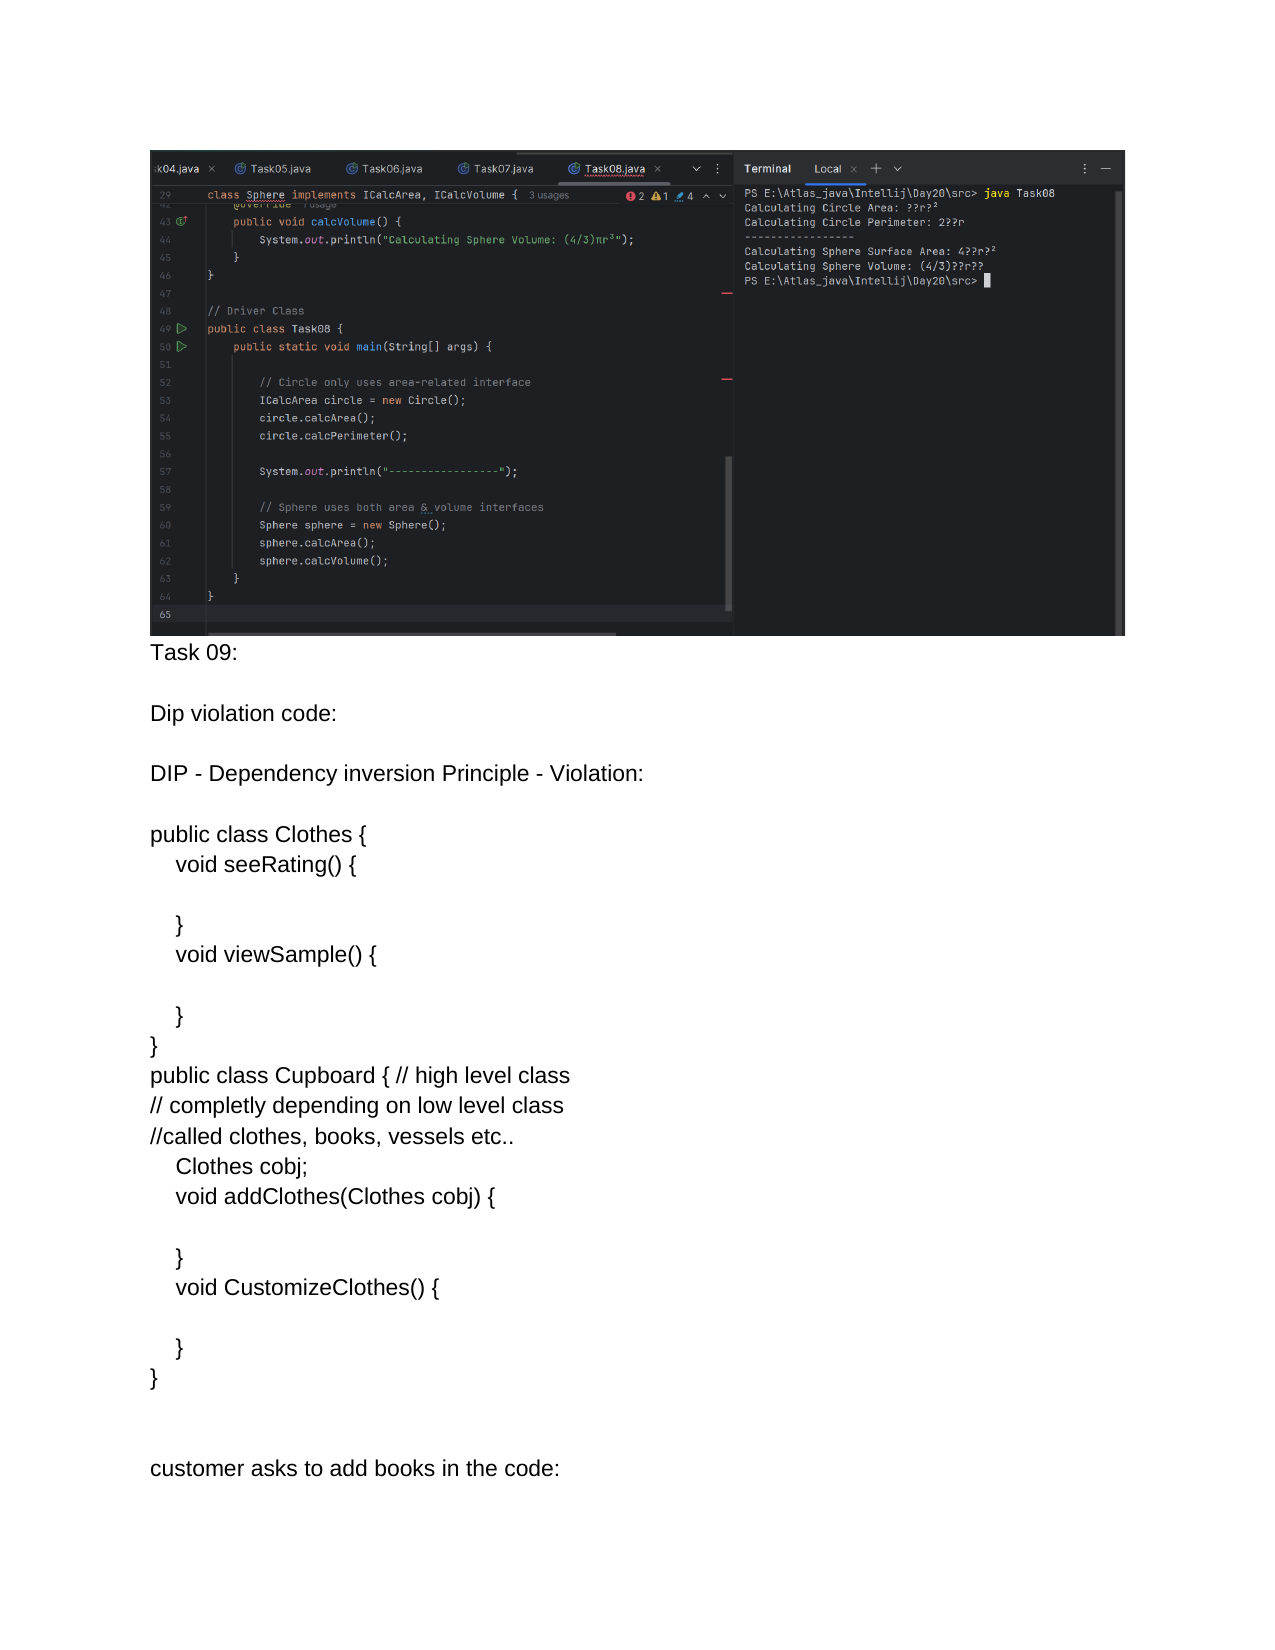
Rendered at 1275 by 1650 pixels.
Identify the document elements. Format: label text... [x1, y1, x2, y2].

text // completly depending on low level class [150, 1092, 1125, 1119]
text DIP - Dependency inversion Principle - Violation: [150, 760, 1125, 786]
text } [150, 1243, 1125, 1270]
text } [150, 911, 1125, 937]
text } [150, 1364, 1125, 1391]
text void addClothes(Clothes cobj) { [150, 1183, 1125, 1209]
text public class Clothes { [150, 821, 1125, 847]
text Clothes cobj; [150, 1153, 1125, 1179]
picture [150, 150, 1125, 636]
text void CustomizeClothes() { [150, 1274, 1125, 1300]
text //called clothes, books, vessels etc.. [150, 1123, 1125, 1149]
text customer asks to add books in the code: [150, 1455, 1125, 1481]
text } [150, 1032, 1125, 1058]
text Task 09: [150, 639, 1125, 666]
text } [150, 1334, 1125, 1360]
text void viewSample() { [150, 941, 1125, 968]
text Dip violation code: [150, 700, 1125, 726]
text } [150, 1002, 1125, 1028]
text void seeRating() { [150, 851, 1125, 877]
text public class Cupboard { // high level class [150, 1062, 1125, 1088]
